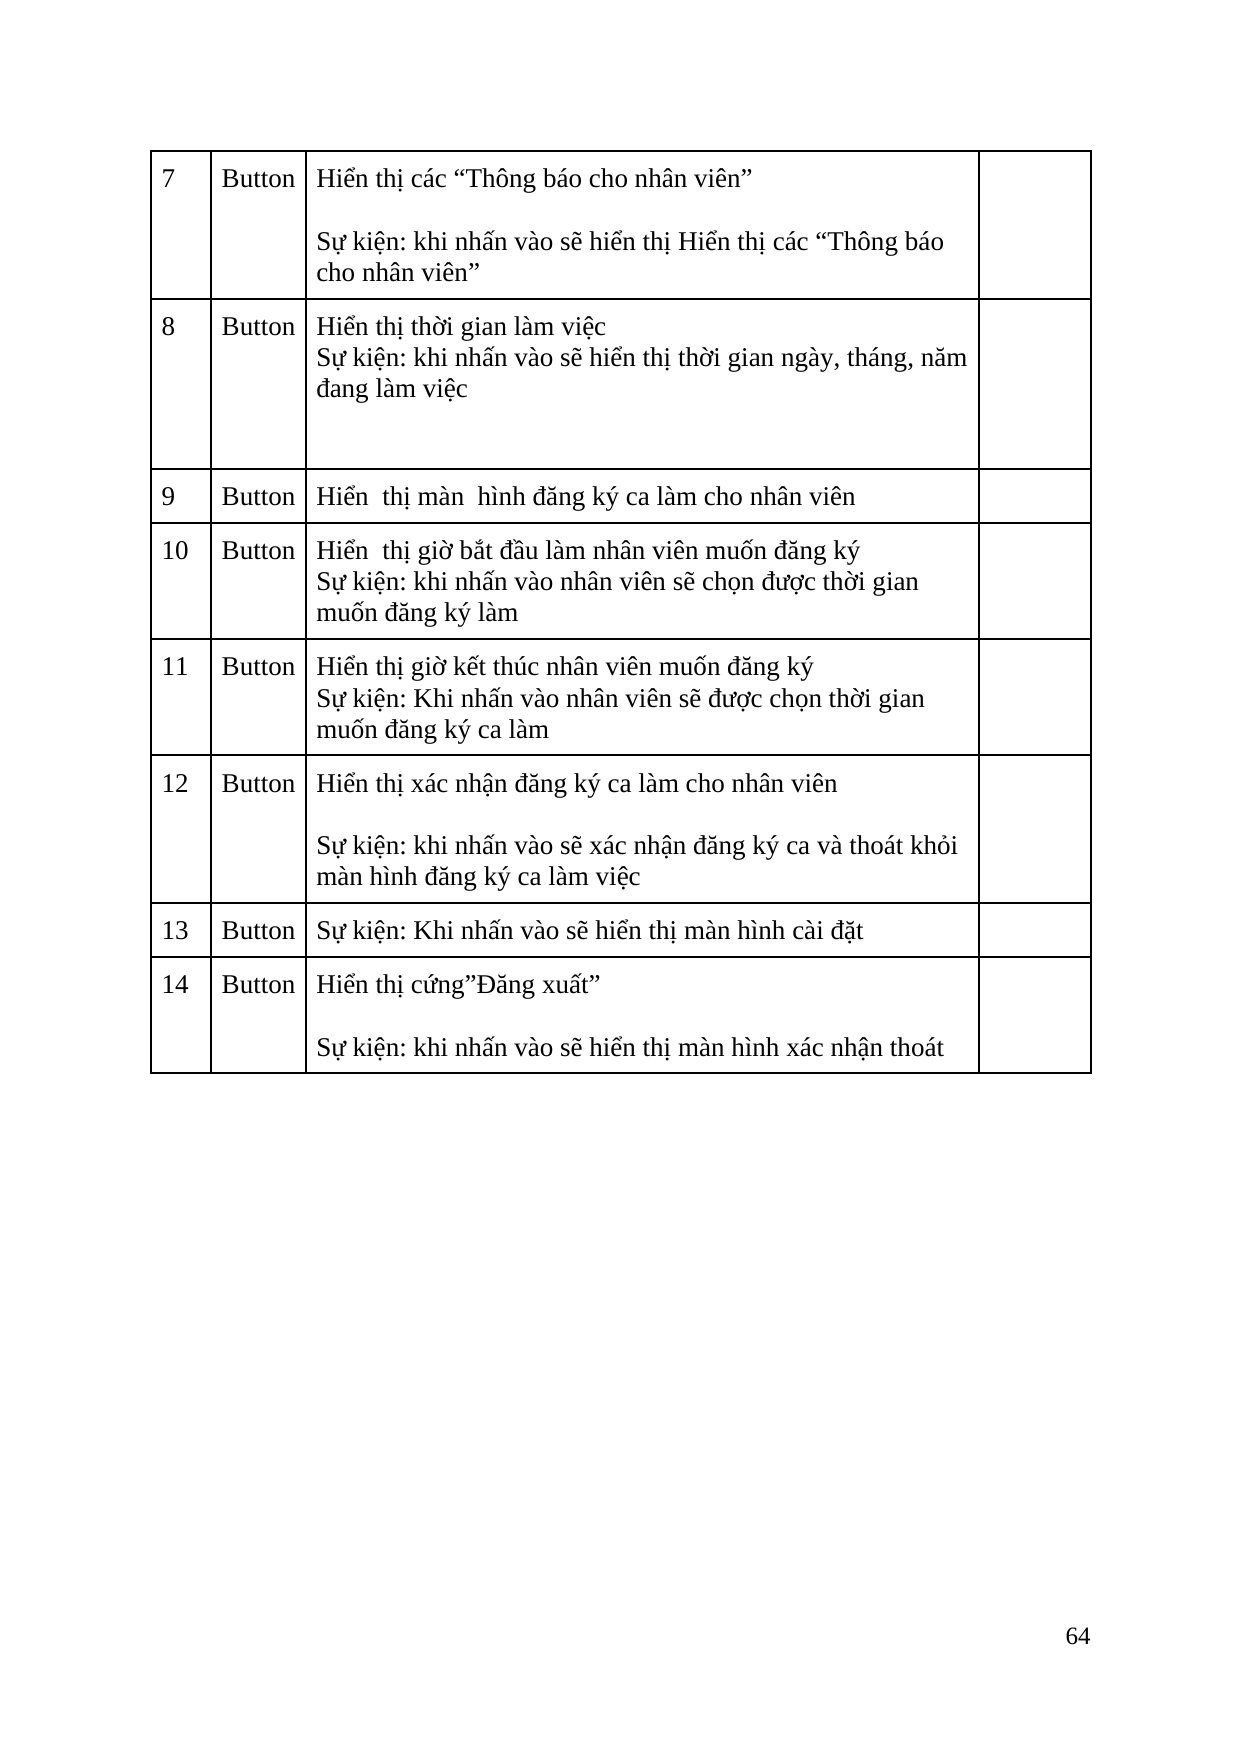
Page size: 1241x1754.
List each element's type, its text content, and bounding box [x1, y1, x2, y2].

table_cell 11 [152, 640, 210, 754]
table_cell Hiển thị giờ bắt đầu làm nhân viên muốn đăng ký Sự kiện: khi nhấn vào nhân viên sẽ chọn được thời gian muốn đăng ký làm [307, 524, 978, 638]
table_cell Hiển thị các “Thông báo cho nhân viên” Sự kiện: khi nhấn vào sẽ hiển thị Hiển thị các “Thông báo cho nhân viên” [307, 152, 978, 297]
table_cell Sự kiện: Khi nhấn vào sẽ hiển thị màn hình cài đặt [307, 904, 978, 956]
table_cell [980, 756, 1090, 902]
table_cell Button [212, 640, 305, 754]
table_cell [980, 152, 1090, 297]
table_cell 7 [152, 152, 210, 297]
table_cell Button [212, 904, 305, 956]
table_cell Button [212, 470, 305, 522]
table_cell Hiển thị màn hình đăng ký ca làm cho nhân viên [307, 470, 978, 522]
table_cell [980, 640, 1090, 754]
table_cell Button [212, 152, 305, 297]
table_cell Button [212, 300, 305, 468]
table_cell [980, 904, 1090, 956]
table_cell Hiển thị giờ kết thúc nhân viên muốn đăng ký Sự kiện: Khi nhấn vào nhân viên sẽ được chọn thời gian muốn đăng ký ca làm [307, 640, 978, 754]
table_cell [980, 958, 1090, 1072]
table_cell Hiển thị thời gian làm việc Sự kiện: khi nhấn vào sẽ hiển thị thời gian ngày, tháng, năm đang làm việc [307, 300, 978, 468]
table_cell 13 [152, 904, 210, 956]
table_cell 14 [152, 958, 210, 1072]
table_cell Button [212, 524, 305, 638]
table_cell [980, 470, 1090, 522]
table_cell [980, 300, 1090, 468]
table_cell 12 [152, 756, 210, 902]
table_cell 8 [152, 300, 210, 468]
table_cell Hiển thị cứng”Đăng xuất” Sự kiện: khi nhấn vào sẽ hiển thị màn hình xác nhận thoát [307, 958, 978, 1072]
table_cell 10 [152, 524, 210, 638]
table_cell [980, 524, 1090, 638]
table_cell Button [212, 958, 305, 1072]
table_cell 9 [152, 470, 210, 522]
table_cell Button [212, 756, 305, 902]
table_cell Hiển thị xác nhận đăng ký ca làm cho nhân viên Sự kiện: khi nhấn vào sẽ xác nhận đăng ký ca và thoát khỏi màn hình đăng ký ca làm việc [307, 756, 978, 902]
